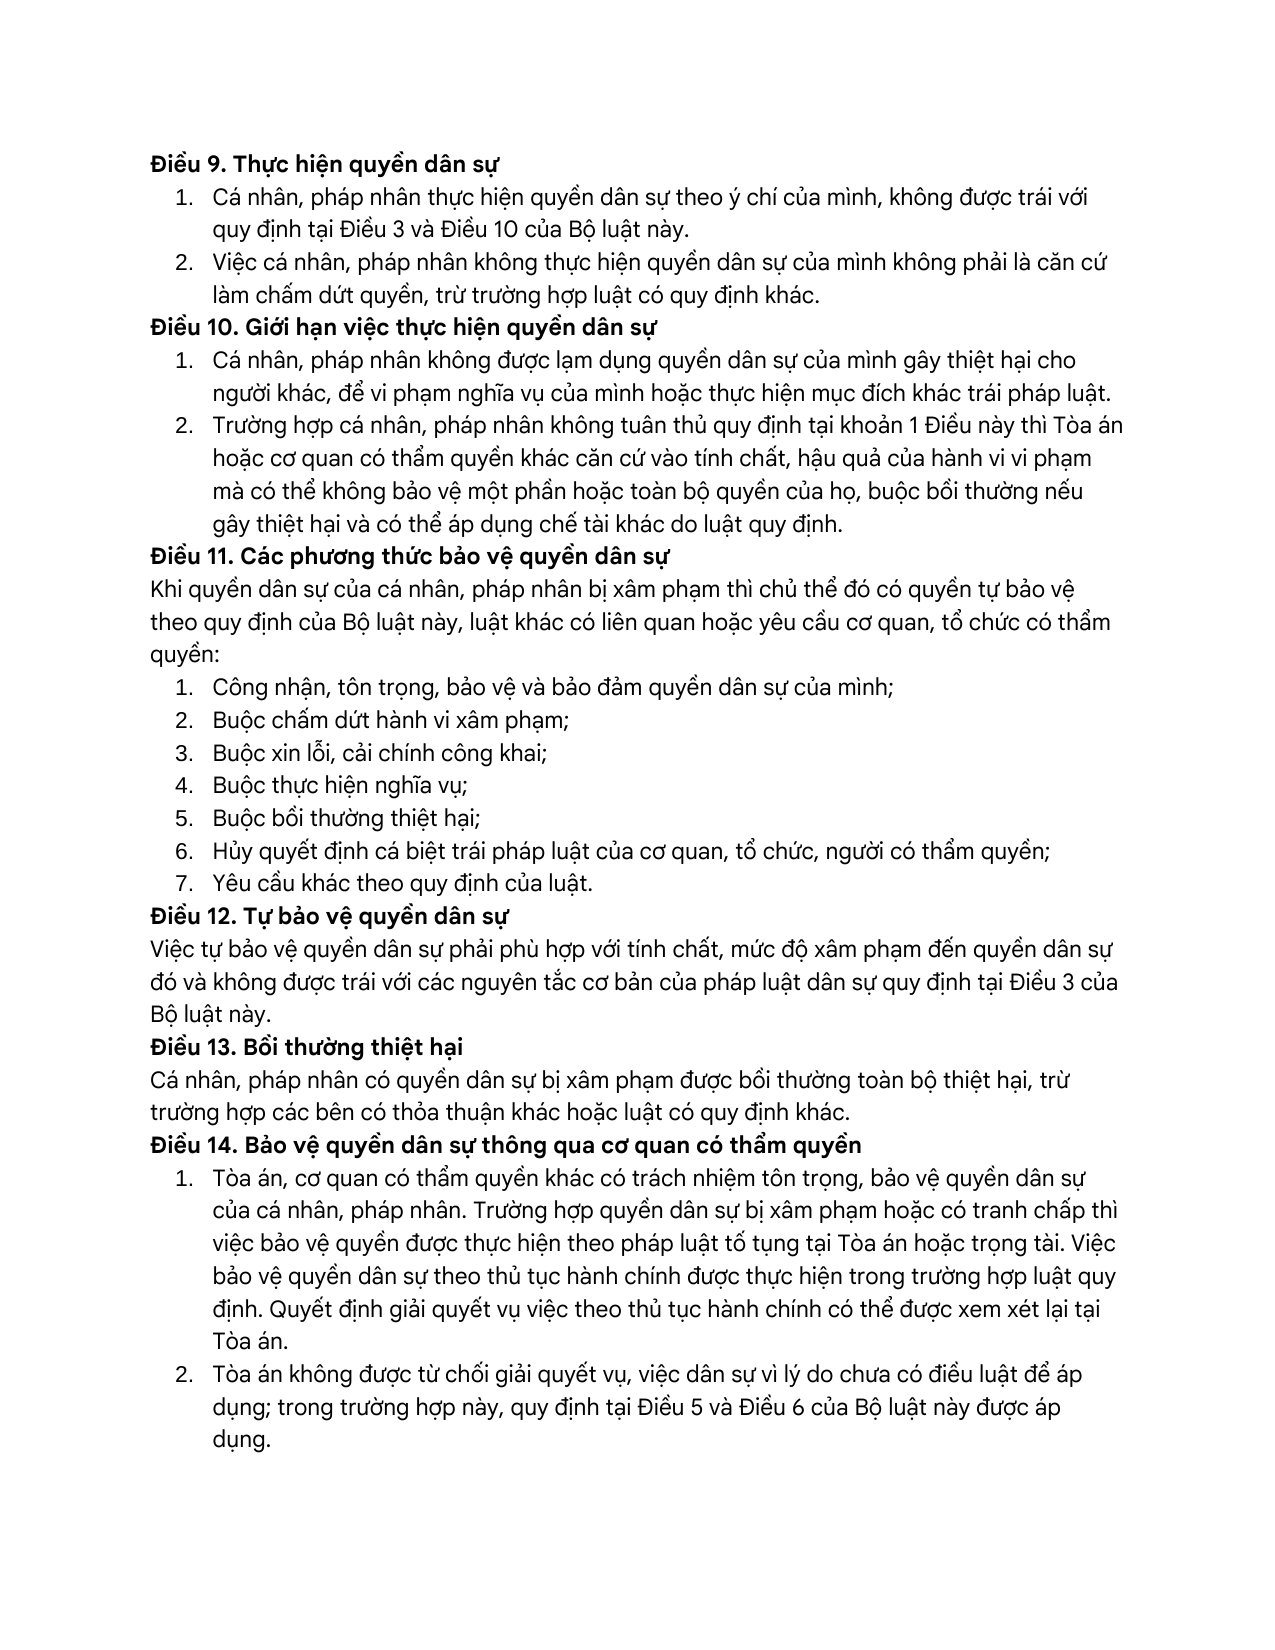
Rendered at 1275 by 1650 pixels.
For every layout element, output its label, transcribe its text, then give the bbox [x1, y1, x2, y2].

text Cá nhân, pháp nhân có quyền dân sự bị xâm phạm được bồi thường toàn bộ thiệt hại, trừ trường hợp các bên có thỏa thuận khác hoặc luật có quy định khác. [150, 1066, 1125, 1127]
list Cá nhân, pháp nhân thực hiện quyền dân sự theo ý chí của mình, không được trái với quy định tại Điều 3 và Điều 10 của Bộ luật này. [175, 183, 1125, 244]
list Việc cá nhân, pháp nhân không thực hiện quyền dân sự của mình không phải là căn cứ làm chấm dứt quyền, trừ trường hợp luật có quy định khác. [175, 248, 1125, 309]
text Điều 13. Bồi thường thiệt hại [150, 1033, 1125, 1062]
text Điều 11. Các phương thức bảo vệ quyền dân sự [150, 542, 1125, 571]
list Trường hợp cá nhân, pháp nhân không tuân thủ quy định tại khoản 1 Điều này thì Tòa án hoặc cơ quan có thẩm quyền khác căn cứ vào tính chất, hậu quả của hành vi vi phạm mà có thể không bảo vệ một phần hoặc toàn bộ quyền của họ, buộc bồi thường nếu gây thiệt hại và có thể áp dụng chế tài khác do luật quy định. [175, 412, 1125, 538]
list Yêu cầu khác theo quy định của luật. [175, 869, 1125, 898]
list Hủy quyết định cá biệt trái pháp luật của cơ quan, tổ chức, người có thẩm quyền; [175, 837, 1125, 866]
list Công nhận, tôn trọng, bảo vệ và bảo đảm quyền dân sự của mình; [175, 673, 1125, 702]
list Buộc thực hiện nghĩa vụ; [175, 771, 1125, 800]
text Khi quyền dân sự của cá nhân, pháp nhân bị xâm phạm thì chủ thể đó có quyền tự bảo vệ theo quy định của Bộ luật này, luật khác có liên quan hoặc yêu cầu cơ quan, tổ chức có thẩm quyền: [150, 575, 1125, 669]
text Điều 10. Giới hạn việc thực hiện quyền dân sự [150, 313, 1125, 342]
text Điều 12. Tự bảo vệ quyền dân sự [150, 902, 1125, 931]
list Buộc bồi thường thiệt hại; [175, 804, 1125, 833]
list Cá nhân, pháp nhân không được lạm dụng quyền dân sự của mình gây thiệt hại cho người khác, để vi phạm nghĩa vụ của mình hoặc thực hiện mục đích khác trái pháp luật. [175, 346, 1125, 408]
list Tòa án, cơ quan có thẩm quyền khác có trách nhiệm tôn trọng, bảo vệ quyền dân sự của cá nhân, pháp nhân. Trường hợp quyền dân sự bị xâm phạm hoặc có tranh chấp thì việc bảo vệ quyền được thực hiện theo pháp luật tố tụng tại Tòa án hoặc trọng tài. Việc bảo vệ quyền dân sự theo thủ tục hành chính được thực hiện trong trường hợp luật quy định. Quyết định giải quyết vụ việc theo thủ tục hành chính có thể được xem xét lại tại Tòa án. [175, 1164, 1125, 1356]
text Điều 14. Bảo vệ quyền dân sự thông qua cơ quan có thẩm quyền [150, 1131, 1125, 1160]
list Buộc chấm dứt hành vi xâm phạm; [175, 706, 1125, 735]
list Tòa án không được từ chối giải quyết vụ, việc dân sự vì lý do chưa có điều luật để áp dụng; trong trường hợp này, quy định tại Điều 5 và Điều 6 của Bộ luật này được áp dụng. [175, 1360, 1125, 1454]
text Điều 9. Thực hiện quyền dân sự [150, 150, 1125, 179]
text Việc tự bảo vệ quyền dân sự phải phù hợp với tính chất, mức độ xâm phạm đến quyền dân sự đó và không được trái với các nguyên tắc cơ bản của pháp luật dân sự quy định tại Điều 3 của Bộ luật này. [150, 935, 1125, 1029]
list Buộc xin lỗi, cải chính công khai; [175, 739, 1125, 767]
